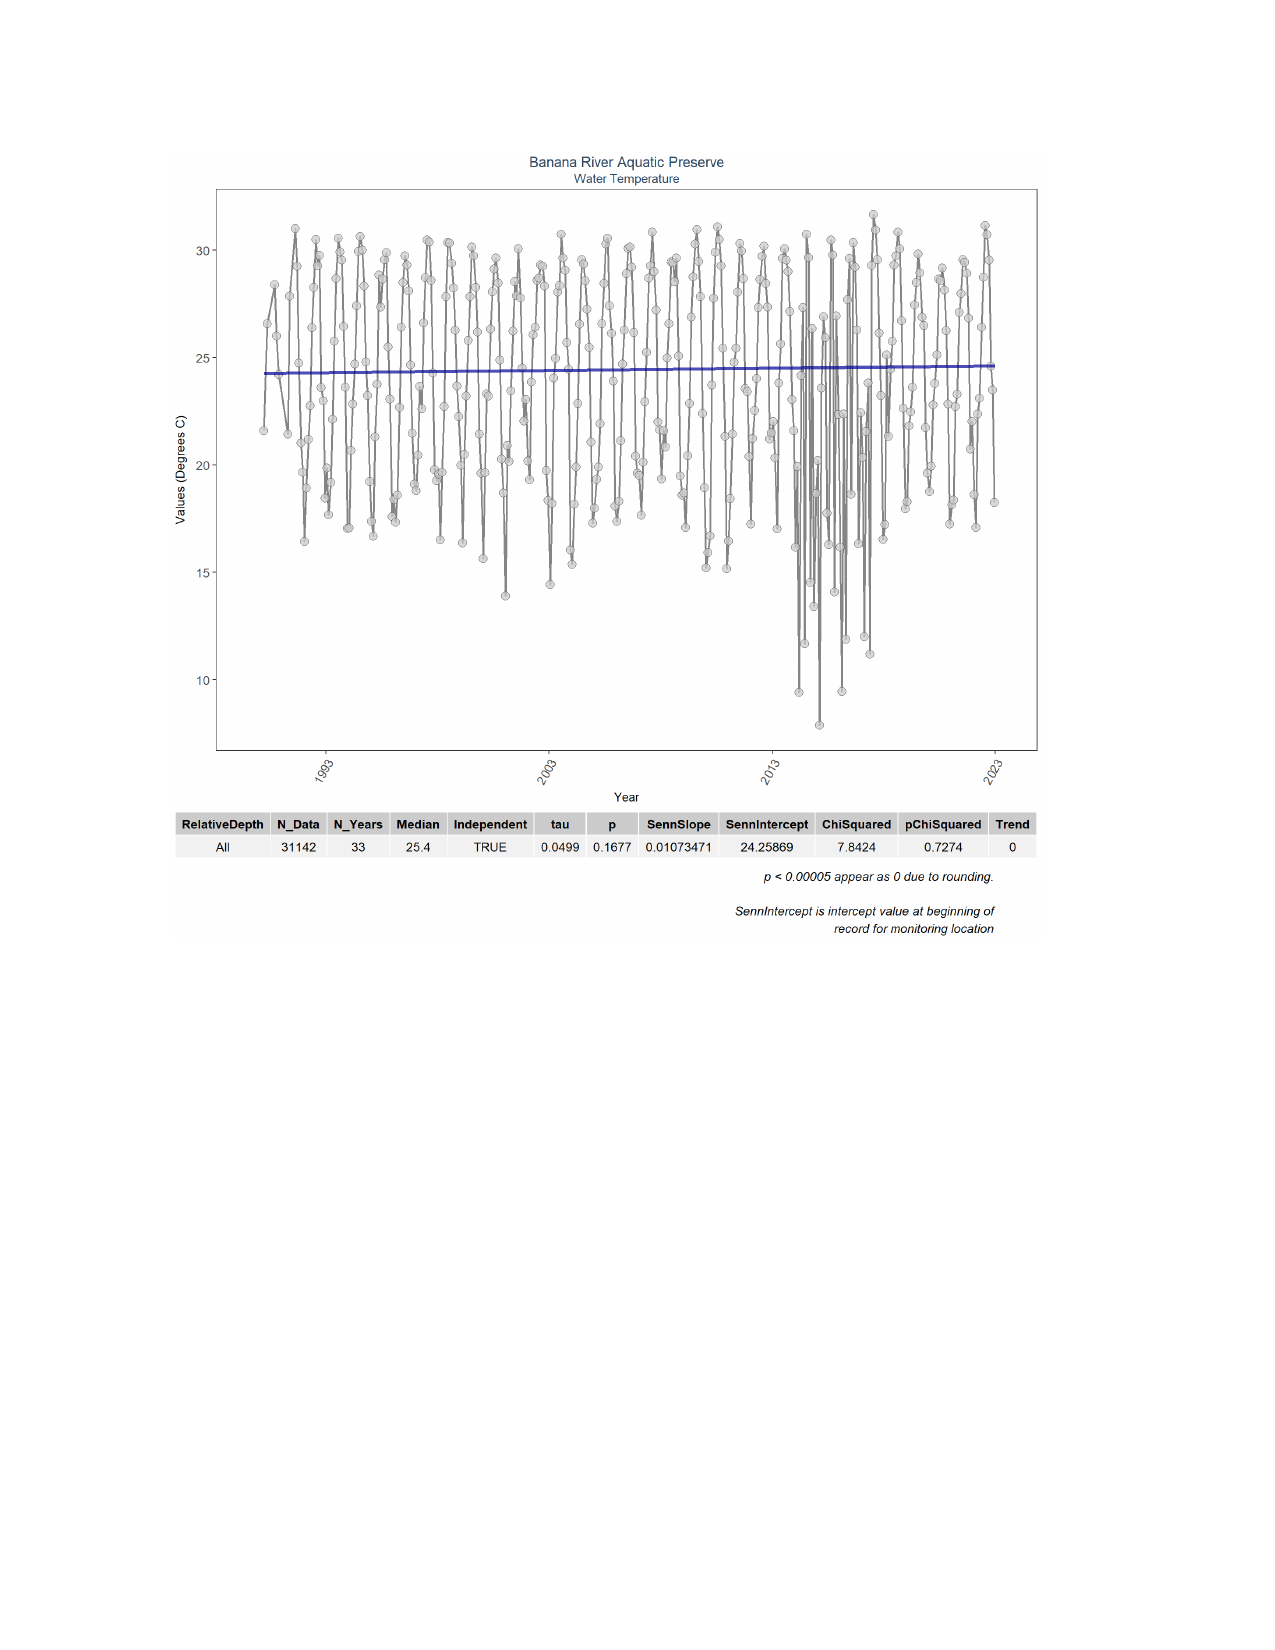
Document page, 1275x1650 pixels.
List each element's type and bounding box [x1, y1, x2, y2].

picture [168, 150, 1044, 938]
